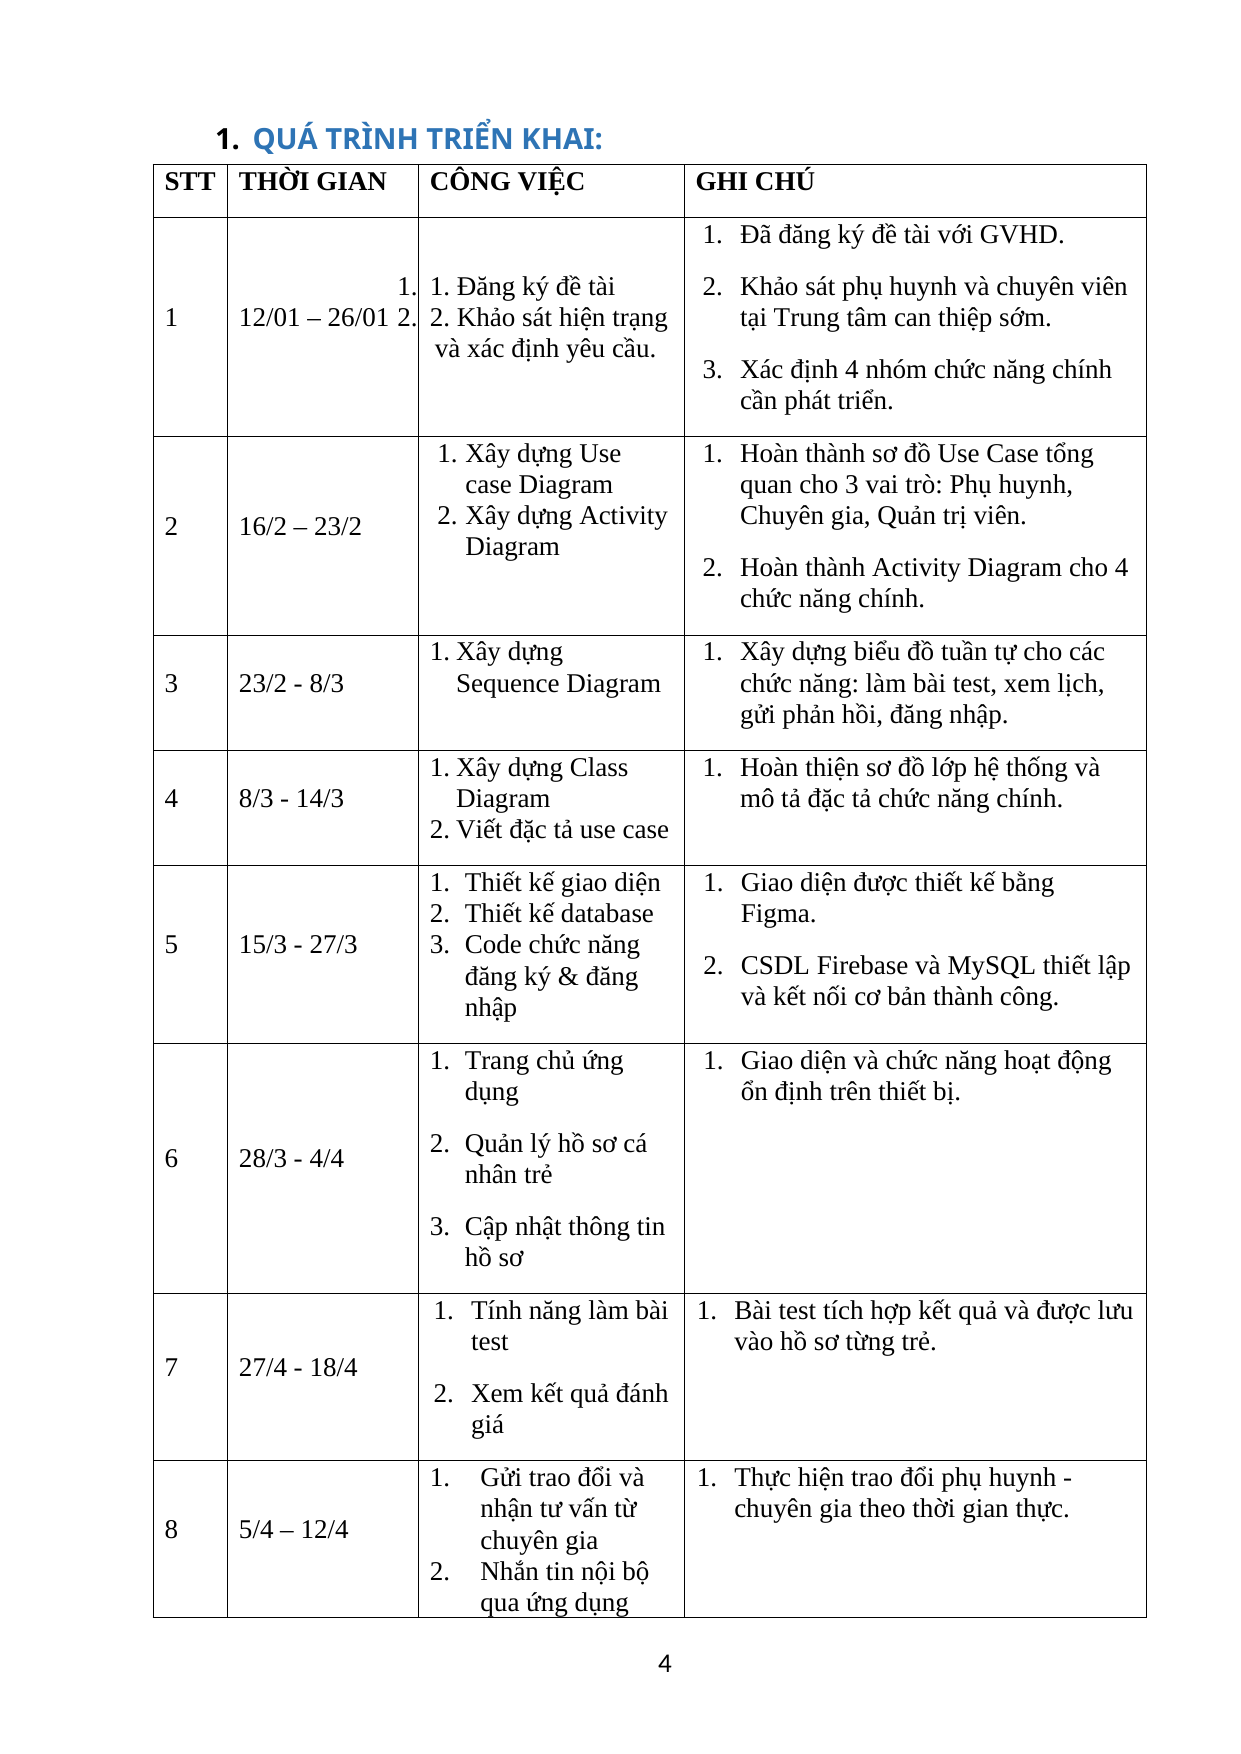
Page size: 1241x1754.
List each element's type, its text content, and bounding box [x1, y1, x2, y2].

table_cell Xây dựng Class Diagram Viết đặc tả use case [419, 751, 684, 865]
table_cell 8/3 - 14/3 [228, 751, 418, 865]
table_cell Hoàn thiện sơ đồ lớp hệ thống và mô tả đặc tả chức năng chính. [685, 751, 1146, 865]
table_cell Thực hiện trao đổi phụ huynh - chuyên gia theo thời gian thực. [685, 1461, 1146, 1617]
table_cell Xây dựng Sequence Diagram [419, 636, 684, 750]
table_cell Tính năng làm bài test Xem kết quả đánh giá [419, 1294, 684, 1460]
table_cell 1. Đăng ký đề tài 2. Khảo sát hiện trạng và xác định yêu cầu. [419, 218, 684, 436]
table_cell 28/3 - 4/4 [228, 1044, 418, 1293]
table_cell 8 [154, 1461, 227, 1617]
table_cell Trang chủ ứng dụng Quản lý hồ sơ cá nhân trẻ Cập nhật thông tin hồ sơ [419, 1044, 684, 1293]
table_cell 1 [154, 218, 227, 436]
table_cell 7 [154, 1294, 227, 1460]
table_header GHI CHÚ [685, 165, 1146, 217]
table_cell 23/2 - 8/3 [228, 636, 418, 750]
table_cell 5 [154, 866, 227, 1043]
table_cell 3 [154, 636, 227, 750]
table_header CÔNG VIỆC [419, 165, 684, 217]
table_cell Giao diện được thiết kế bằng Figma. CSDL Firebase và MySQL thiết lập và kết nối cơ bản thành công. [685, 866, 1146, 1043]
table_cell Thiết kế giao diện Thiết kế database Code chức năng đăng ký & đăng nhập [419, 866, 684, 1043]
table_cell 4 [154, 751, 227, 865]
table_cell 5/4 – 12/4 [228, 1461, 418, 1617]
table_cell 12/01 – 26/01 [228, 218, 418, 436]
table_cell 27/4 - 18/4 [228, 1294, 418, 1460]
table_cell Xây dựng biểu đồ tuần tự cho các chức năng: làm bài test, xem lịch, gửi phản hồi, đăng nhập. [685, 636, 1146, 750]
table_header STT [154, 165, 227, 217]
table_cell Bài test tích hợp kết quả và được lưu vào hồ sơ từng trẻ. [685, 1294, 1146, 1460]
table_header THỜI GIAN [228, 165, 418, 217]
table_cell Giao diện và chức năng hoạt động ổn định trên thiết bị. [685, 1044, 1146, 1293]
subtitle QUÁ TRÌNH TRIỂN KHAI: [215, 118, 1122, 158]
table_cell 15/3 - 27/3 [228, 866, 418, 1043]
table_cell Hoàn thành sơ đồ Use Case tổng quan cho 3 vai trò: Phụ huynh, Chuyên gia, Quản trị viên. Hoàn thành Activity Diagram cho 4 chức năng chính. [685, 437, 1146, 634]
table_cell Đã đăng ký đề tài với GVHD. Khảo sát phụ huynh và chuyên viên tại Trung tâm can thiệp sớm. Xác định 4 nhóm chức năng chính cần phát triển. [685, 218, 1146, 436]
table_cell Gửi trao đổi và nhận tư vấn từ chuyên gia Nhắn tin nội bộ qua ứng dụng [419, 1461, 684, 1617]
table_cell 16/2 – 23/2 [228, 437, 418, 634]
table_cell 6 [154, 1044, 227, 1293]
table_cell 2 [154, 437, 227, 634]
table_cell Xây dựng Use case Diagram Xây dựng Activity Diagram [419, 437, 684, 634]
